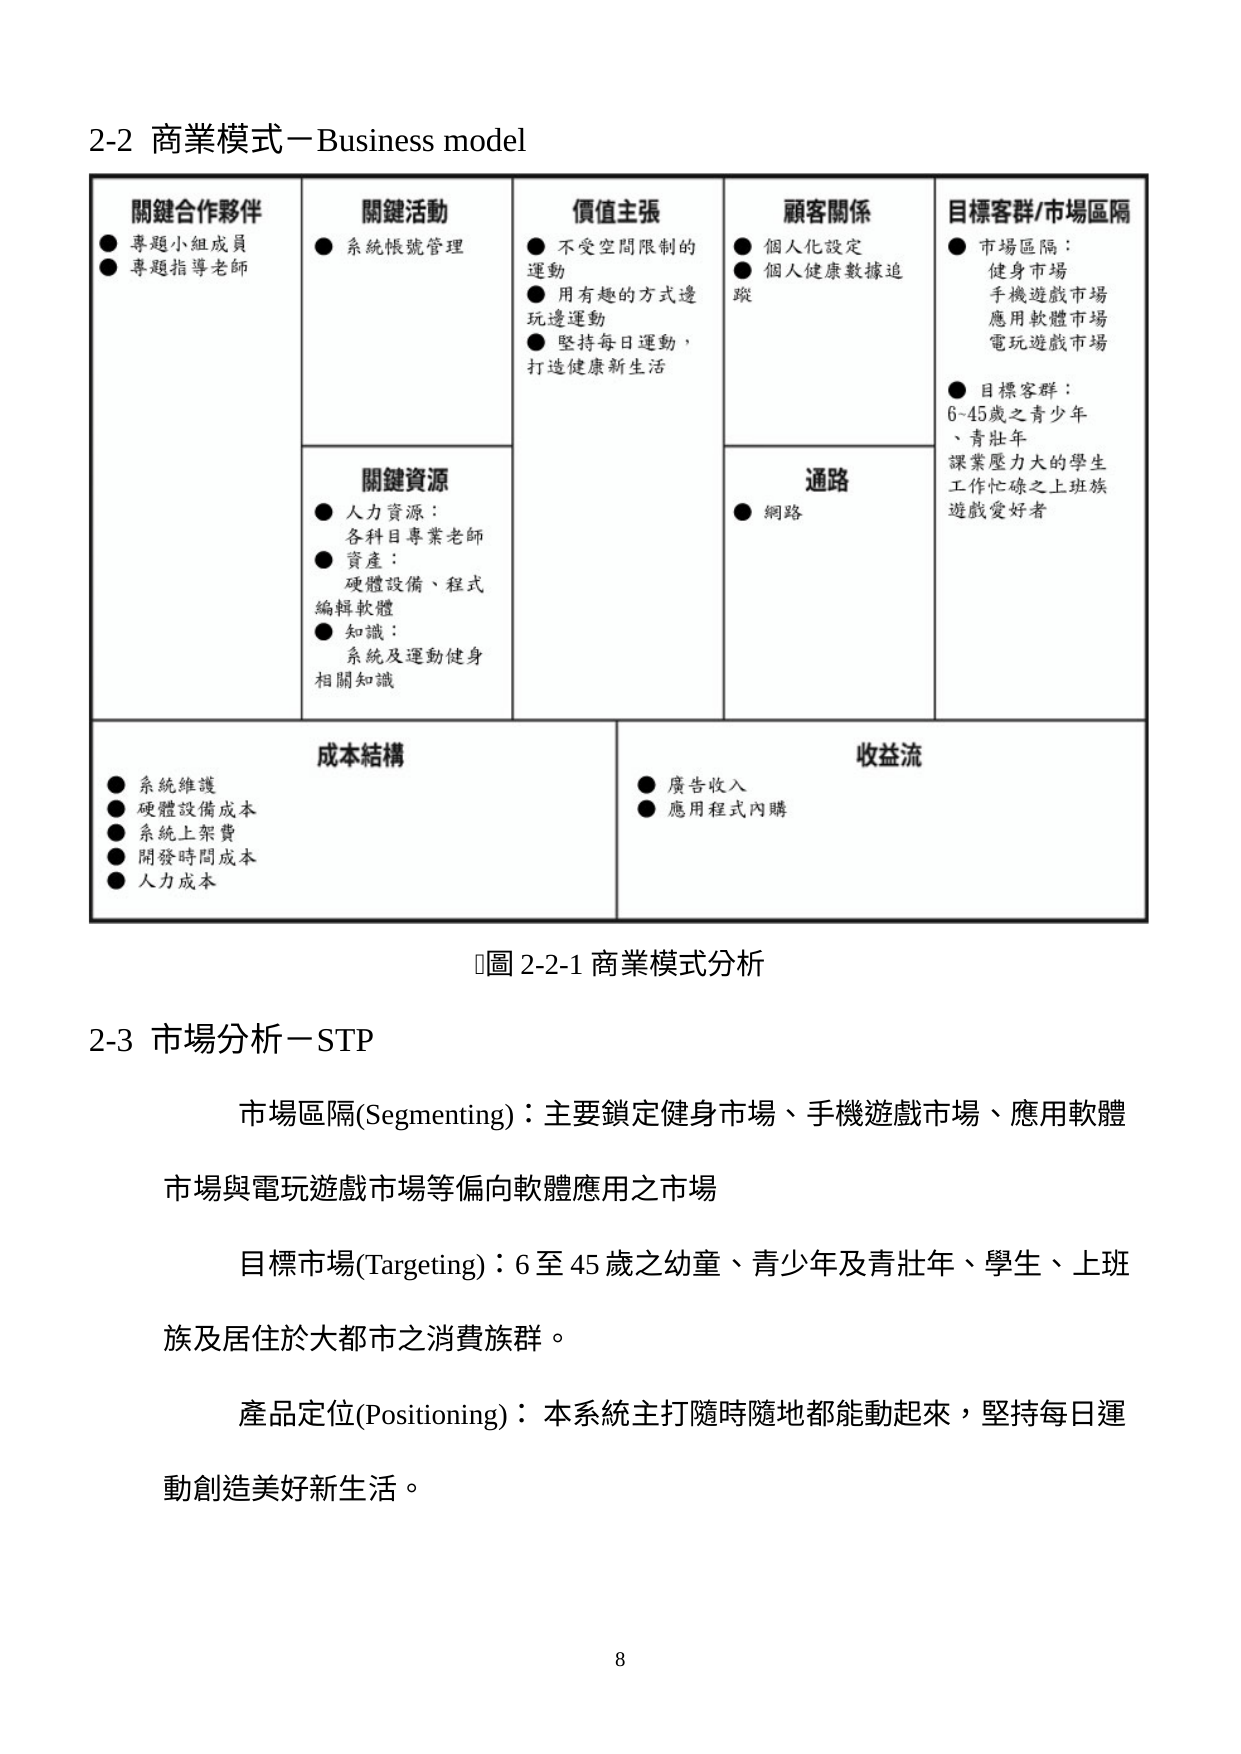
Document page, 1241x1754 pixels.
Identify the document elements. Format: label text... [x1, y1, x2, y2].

text 2-3 市場分析－STP [89, 999, 1152, 1074]
list 目標市場(Targeting)：6至45歲之幼童、青少年及青壯年、學生、上班族及居住於大都市之消費族群。 [164, 1224, 1152, 1374]
text 圖2-2-1 商業模式分析 [89, 924, 1152, 999]
list 產品定位(Positioning)： 本系統主打隨時隨地都能動起來，堅持每日運動創造美好新生活。 [164, 1374, 1152, 1524]
text 2-2 商業模式－Business model [89, 99, 1152, 174]
list 市場區隔(Segmenting)：主要鎖定健身市場、手機遊戲市場、應用軟體市場與電玩遊戲市場等偏向軟體應用之市場 [164, 1074, 1152, 1224]
picture [88, 173, 1150, 924]
